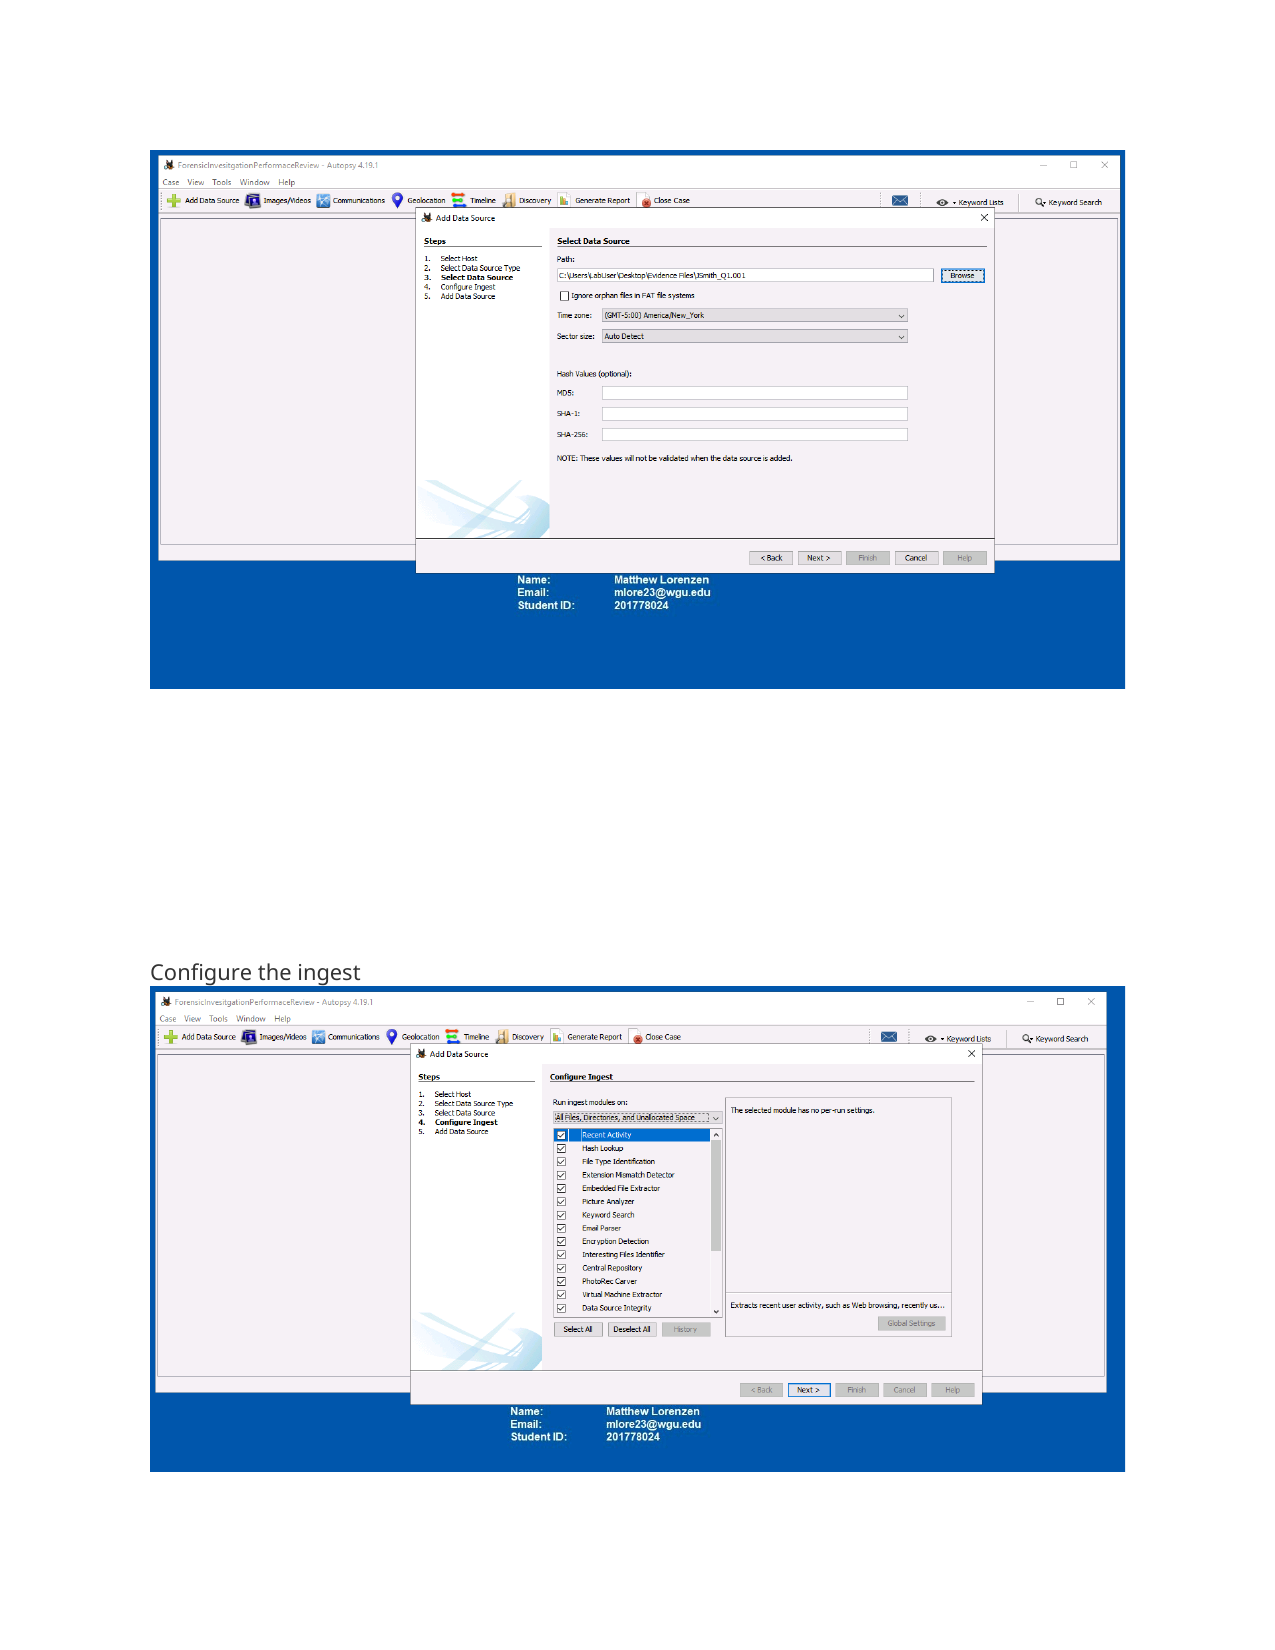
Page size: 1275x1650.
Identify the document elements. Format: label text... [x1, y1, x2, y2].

picture [150, 150, 1125, 689]
text Configure the ingest [150, 957, 1125, 986]
picture [150, 986, 1125, 1472]
